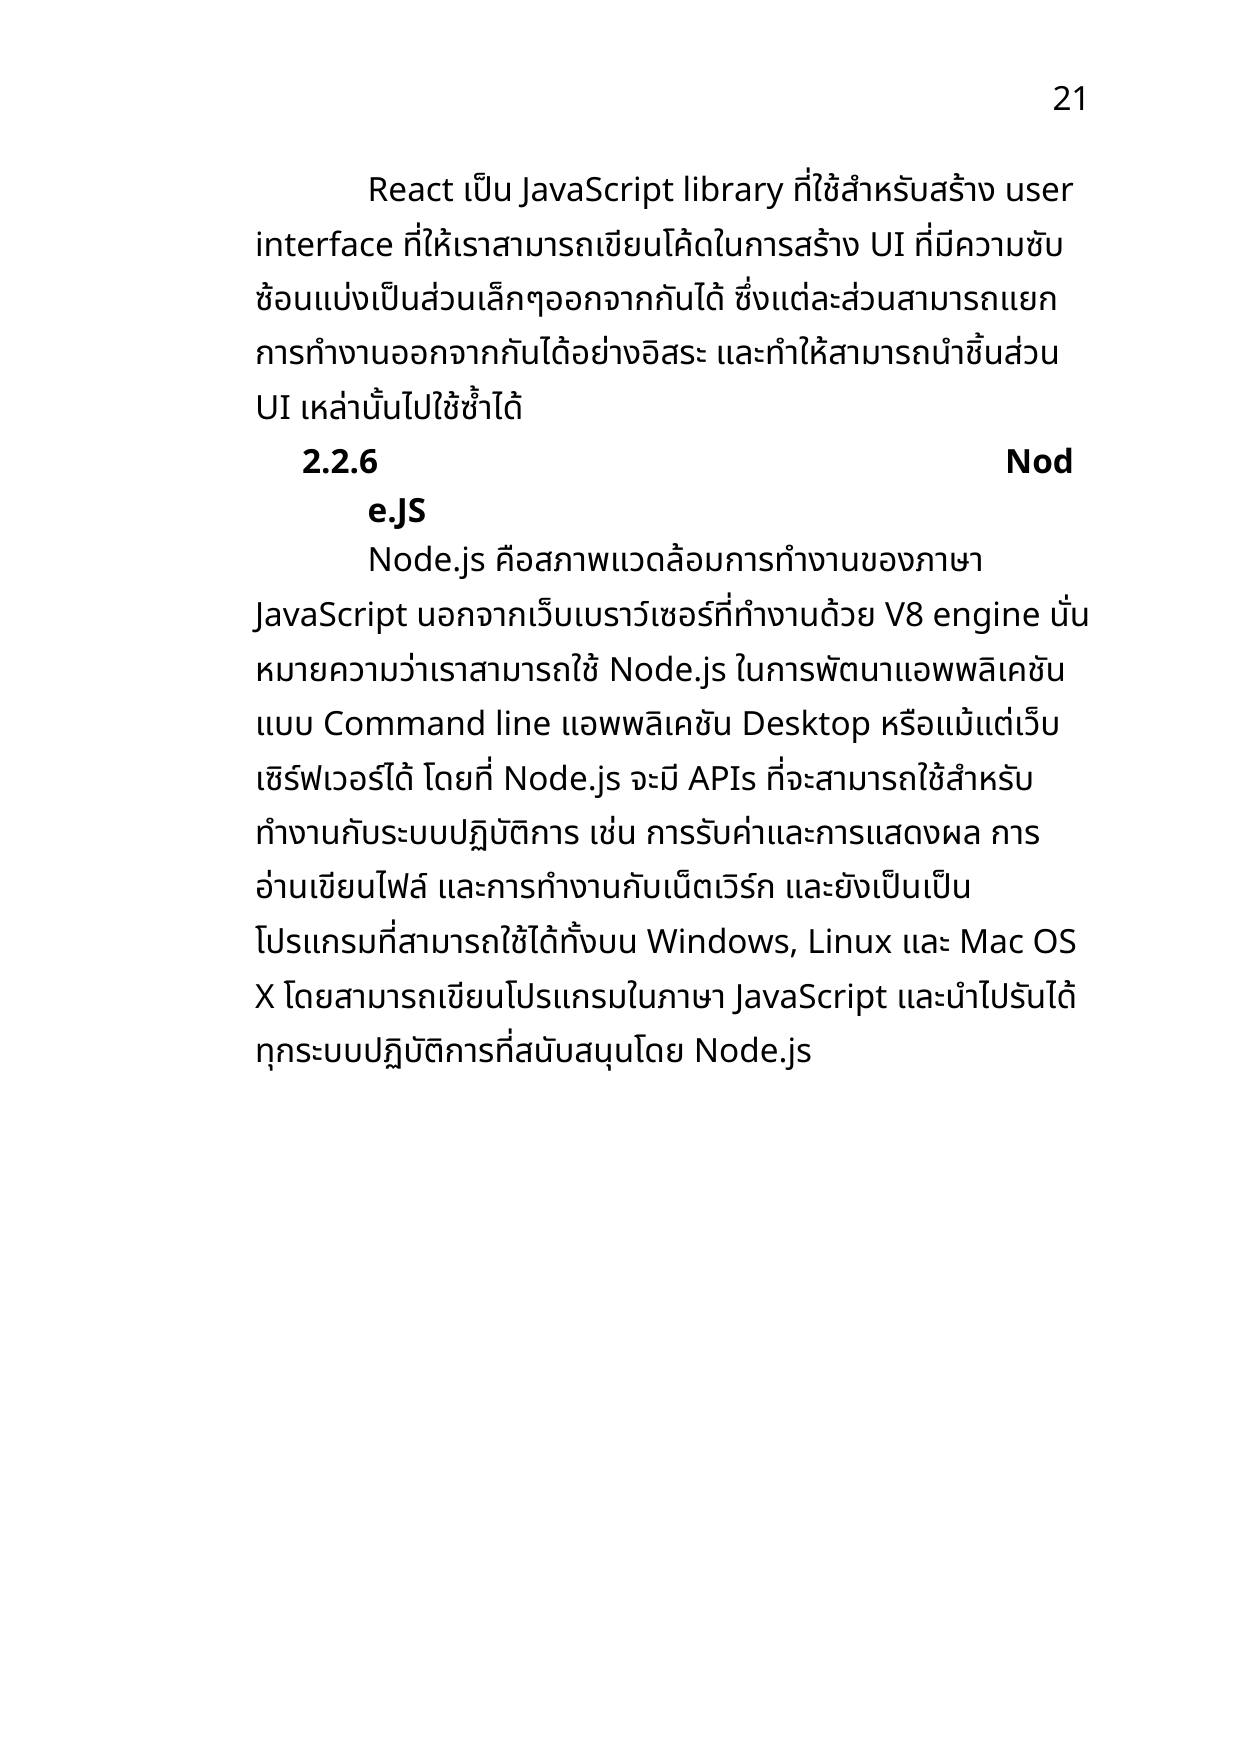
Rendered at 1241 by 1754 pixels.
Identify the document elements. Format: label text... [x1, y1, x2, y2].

text Node.js คือสภาพแวดล้อมการทำงานของภาษา JavaScript นอกจากเว็บเบราว์เซอร์ที่ทำงานด้วย V8 engine นั่นหมายความว่าเราสามารถใช้ Node.js ในการพัตนาแอพพลิเคชันแบบ Command line แอพพลิเคชัน Desktop หรือแม้แต่เว็บเซิร์ฟเวอร์ได้ โดยที่ Node.js จะมี APIs ที่จะสามารถใช้สำหรับทำงานกับระบบปฏิบัติการ เช่น การรับค่าและการแสดงผล การอ่านเขียนไฟล์ และการทำงานกับเน็ตเวิร์ก และยังเป็นเป็นโปรแกรมที่สามารถใช้ได้ทั้งบน Windows, Linux และ Mac OS X โดยสามารถเขียนโปรแกรมในภาษา JavaScript และนำไปรันได้ทุกระบบปฏิบัติการที่สนับสนุนโดย Node.js [255, 536, 1090, 1078]
text React เป็น JavaScript library ที่ใช้สำหรับสร้าง user interface ที่ให้เราสามารถเขียนโค้ดในการสร้าง UI ที่มีความซับซ้อนแบ่งเป็นส่วนเล็กๆออกจากกันได้ ซึ่งแต่ละส่วนสามารถแยกการทำงานออกจากกันได้อย่างอิสระ และทำให้สามารถนำชิ้นส่วน UI เหล่านั้นไปใช้ซ้ำได้ [255, 166, 1090, 434]
list Node.JS [302, 438, 1090, 533]
